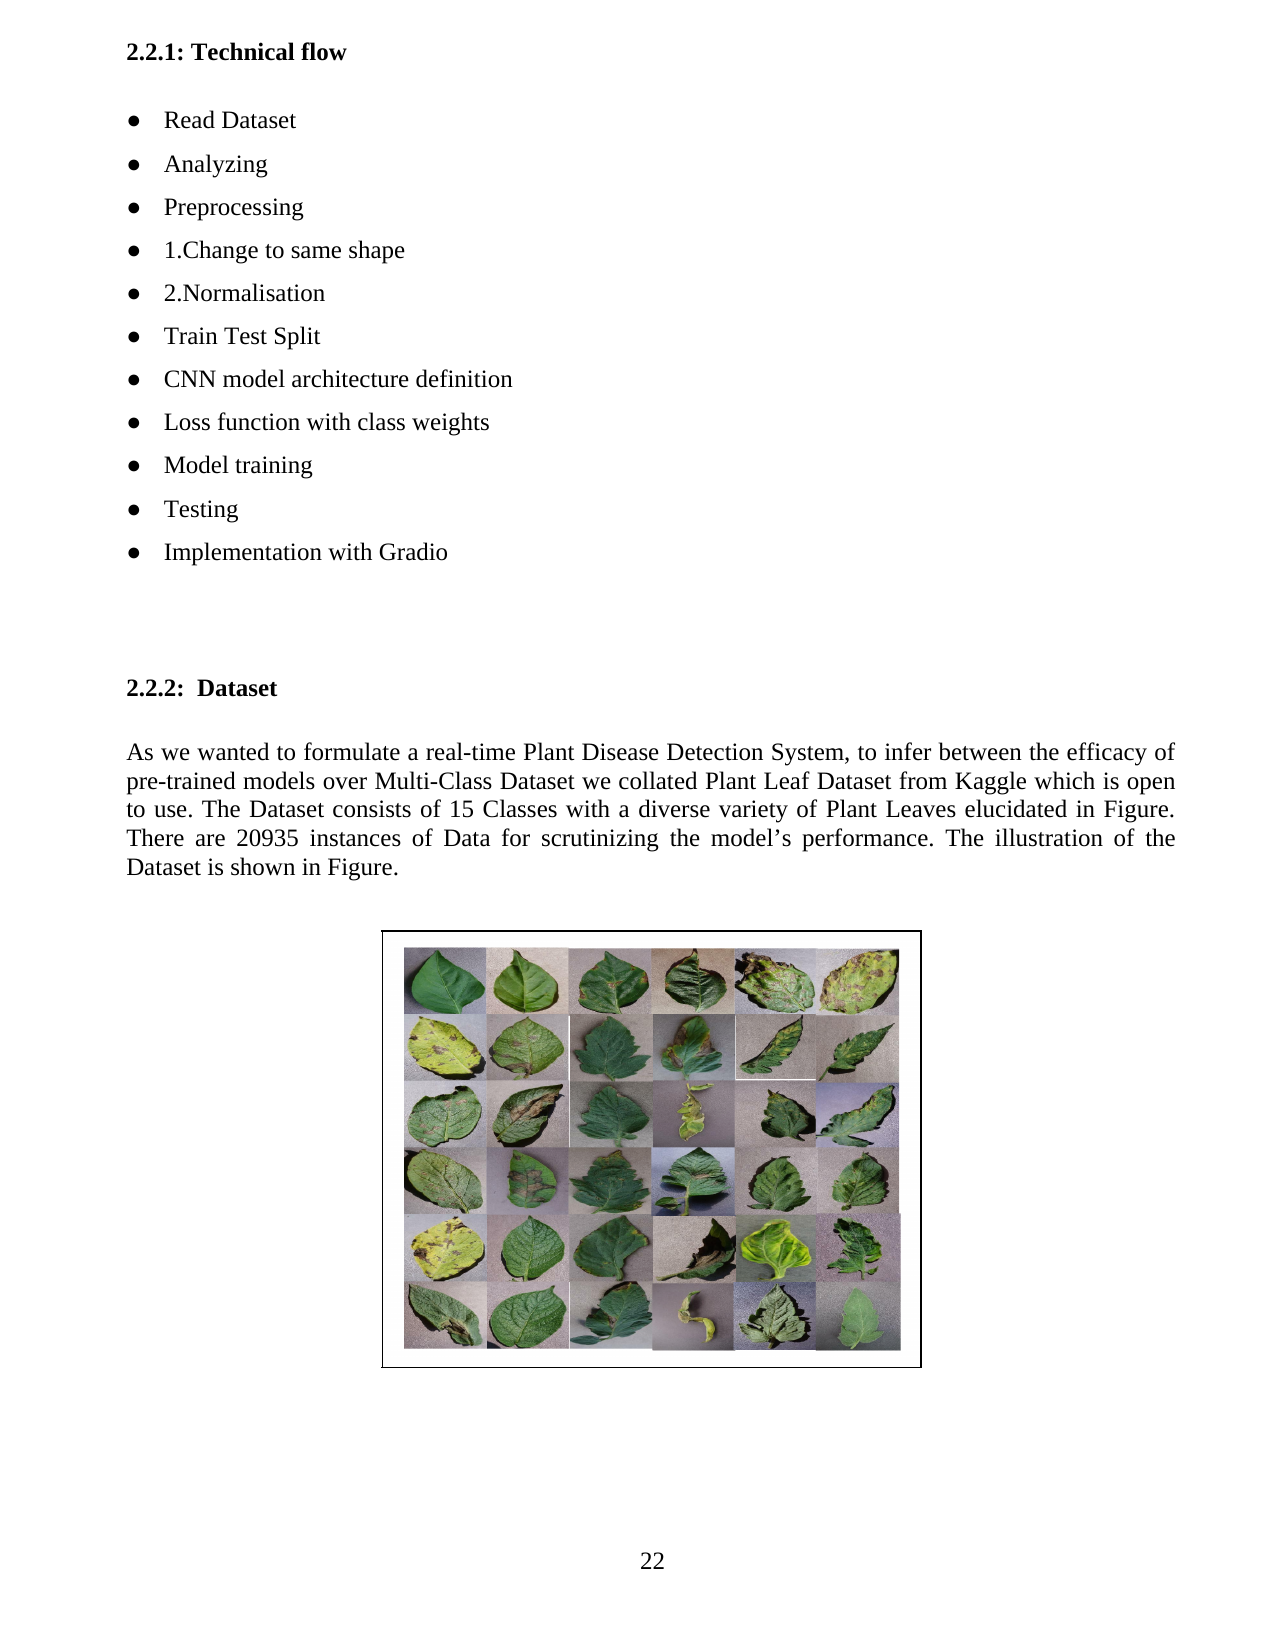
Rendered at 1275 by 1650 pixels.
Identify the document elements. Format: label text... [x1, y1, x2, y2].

list Analyzing [126, 149, 1177, 177]
list 1.Change to same shape [126, 235, 1177, 264]
list Read Dataset [126, 106, 1177, 134]
list Preprocessing [126, 192, 1177, 221]
text 2.2.2: Dataset [126, 673, 1177, 702]
list Testing [126, 494, 1177, 522]
picture [383, 932, 920, 1367]
text As we wanted to formulate a real-time Plant Disease Detection System, to infer between the efficacy of pre-trained models over Multi-Class Dataset we collated Plant Leaf Dataset from Kaggle which is open to use. The Dataset consists of 15 Classes with a diverse variety of Plant Leaves elucidated in Figure. There are 20935 instances of Data for scrutinizing the model’s performance. The illustration of the Dataset is shown in Figure. [126, 737, 1177, 881]
list CNN model architecture definition [126, 364, 1177, 393]
list Loss function with class weights [126, 407, 1177, 436]
list Train Test Split [126, 321, 1177, 350]
list 2.Normalisation [126, 278, 1177, 307]
text 2.2.1: Technical flow [126, 37, 1177, 66]
list Implementation with Gradio [126, 537, 1177, 566]
list Model training [126, 451, 1177, 479]
